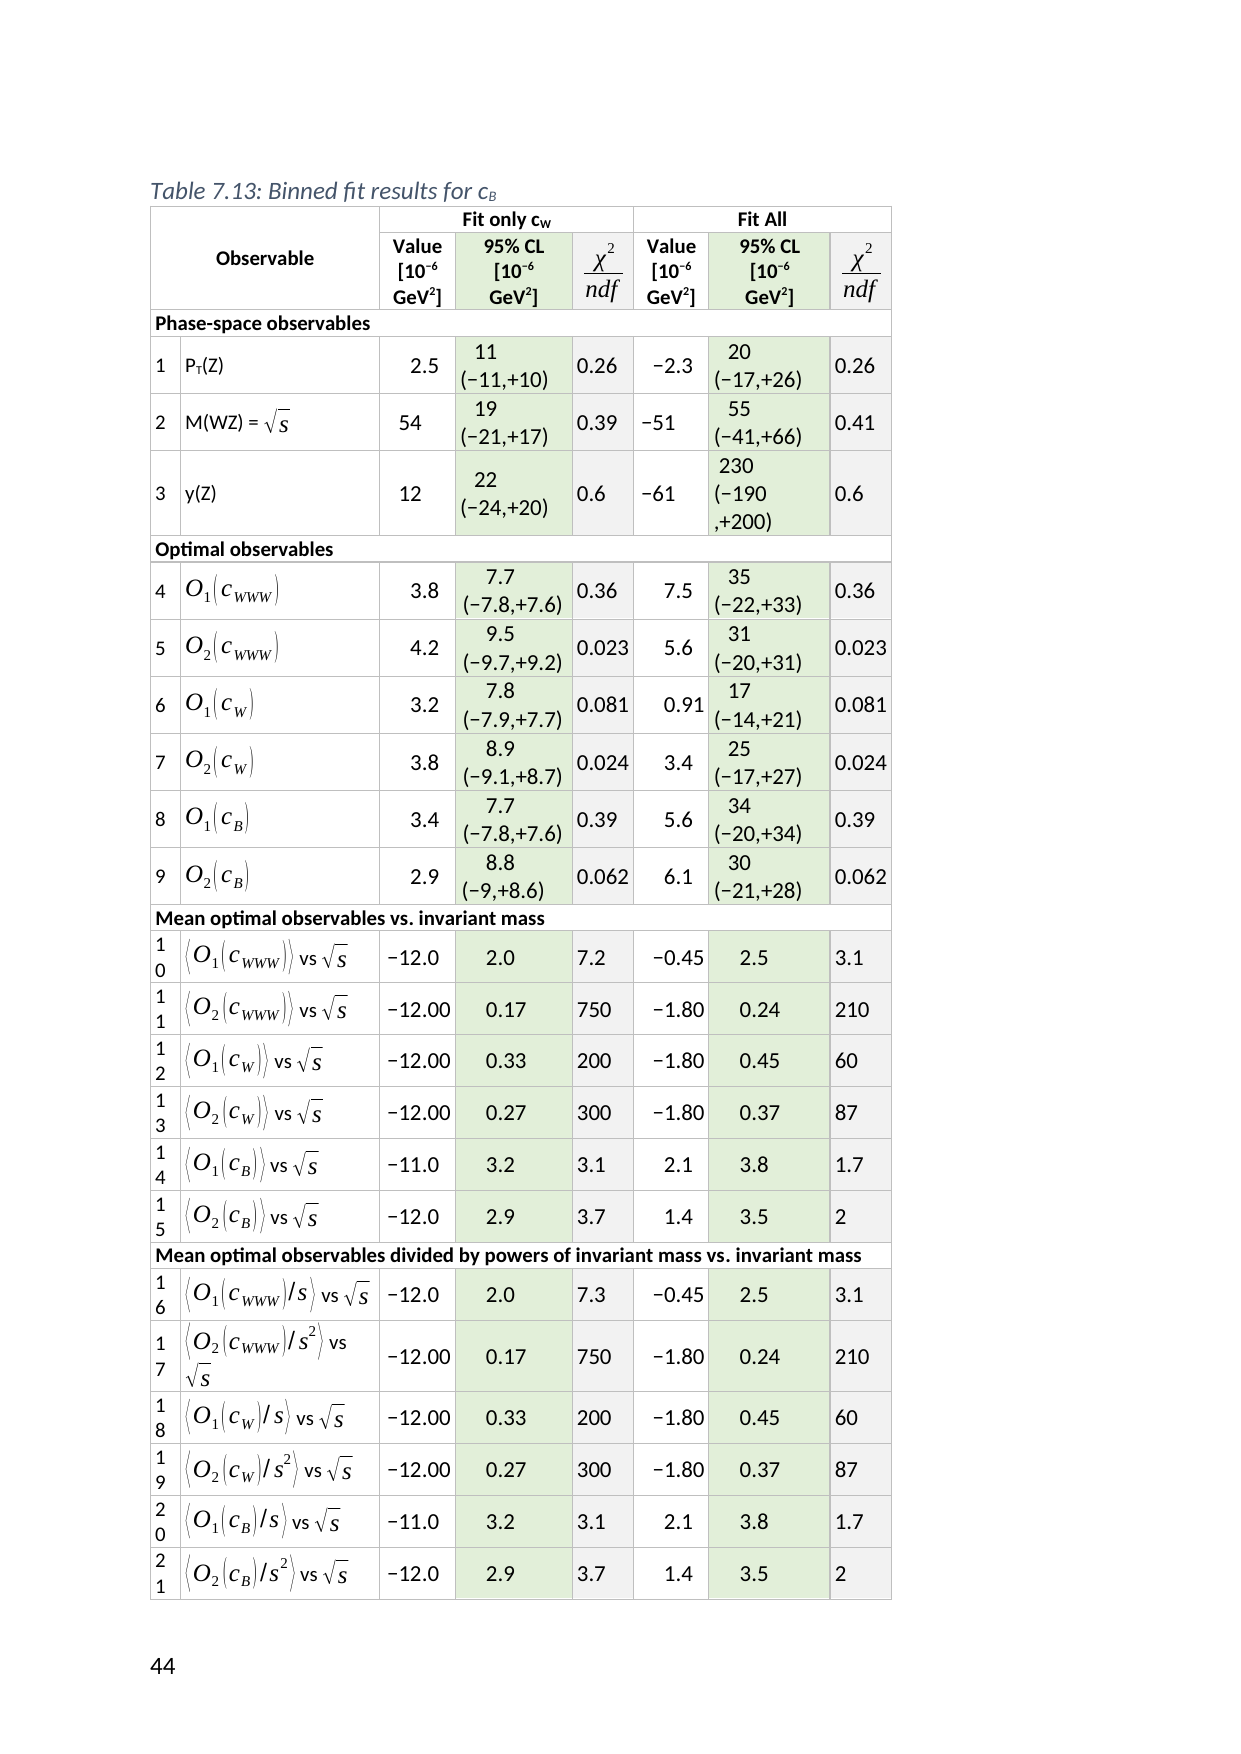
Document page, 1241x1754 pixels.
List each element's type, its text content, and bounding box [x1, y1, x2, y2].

table_cell 12 [380, 451, 455, 535]
table_cell −51 [634, 394, 708, 450]
table_cell Mean optimal observables vs. invariant mass [151, 905, 891, 930]
table_cell 750 [573, 983, 633, 1034]
table_cell 300 [573, 1087, 633, 1138]
table_cell 210 [831, 983, 891, 1034]
table_cell 35 (−22,+33) [709, 563, 829, 618]
table_cell 11 [151, 983, 180, 1034]
table_cell 7.8 (−7.9,+7.7) [456, 677, 572, 733]
table_cell −61 [634, 451, 708, 535]
table_cell 2 [831, 1191, 891, 1242]
table_cell 17 [151, 1321, 180, 1391]
table_cell 0.024 [573, 734, 633, 790]
table_header Fit only cW [380, 207, 633, 232]
table_cell −12.00 [380, 983, 455, 1034]
table_cell −1.80 [634, 1321, 708, 1391]
table_cell 0.37 [709, 1087, 829, 1138]
table_cell 0.26 [831, 337, 891, 393]
table_cell 12 [151, 1035, 180, 1086]
table_cell 0.023 [831, 620, 891, 676]
table_cell 8 [151, 791, 180, 847]
table_cell −1.80 [634, 983, 708, 1034]
table_header Observable [151, 207, 379, 309]
table_cell 1.4 [634, 1548, 708, 1598]
table_cell 0.37 [709, 1444, 829, 1495]
table_cell 5.6 [634, 620, 708, 676]
table_cell −12.0 [380, 1548, 455, 1598]
table_cell −12.00 [380, 1087, 455, 1138]
table_cell 0.27 [456, 1444, 572, 1495]
table_cell 3.7 [573, 1548, 633, 1598]
table_cell 3.2 [380, 677, 455, 733]
table_cell 2.5 [709, 1269, 829, 1320]
table_cell [181, 848, 379, 904]
table_cell 3.7 [573, 1191, 633, 1242]
table_cell 21 [151, 1548, 180, 1598]
table_cell 200 [573, 1392, 633, 1443]
table_cell 0.36 [573, 563, 633, 618]
table_cell 0.24 [709, 983, 829, 1034]
table_cell 0.26 [573, 337, 633, 393]
table_cell vs [181, 1321, 379, 1391]
table_cell [181, 620, 379, 676]
table_cell −1.80 [634, 1035, 708, 1086]
table_cell 4 [151, 563, 180, 618]
table_cell 7.7 (−7.8,+7.6) [456, 791, 572, 847]
table_cell [181, 563, 379, 618]
table_cell 7 [151, 734, 180, 790]
table_cell 0.27 [456, 1087, 572, 1138]
table_cell Mean optimal observables divided by powers of invariant mass vs. invariant mass [151, 1243, 891, 1268]
table_cell [181, 677, 379, 733]
table_cell 7.5 [634, 563, 708, 618]
table_cell −1.80 [634, 1392, 708, 1443]
table_cell Phase-space observables [151, 310, 891, 336]
table_cell 0.062 [573, 848, 633, 904]
table_cell 0.91 [634, 677, 708, 733]
table_cell 3.8 [380, 734, 455, 790]
table_cell 0.081 [831, 677, 891, 733]
table_cell 0.33 [456, 1392, 572, 1443]
table_cell −12.0 [380, 1191, 455, 1242]
table_cell 0.062 [831, 848, 891, 904]
table_cell −12.00 [380, 1392, 455, 1443]
table_cell 7.7 (−7.8,+7.6) [456, 563, 572, 618]
table_cell 0.17 [456, 983, 572, 1034]
table_cell 3.1 [573, 1496, 633, 1547]
table_cell 0.081 [573, 677, 633, 733]
table_cell vs [181, 983, 379, 1034]
table_cell 54 [380, 394, 455, 450]
table_cell 15 [151, 1191, 180, 1242]
table_cell 6.1 [634, 848, 708, 904]
table_cell 0.6 [573, 451, 633, 535]
table_cell vs [181, 931, 379, 982]
table_cell 3.4 [380, 791, 455, 847]
table_cell 0.024 [831, 734, 891, 790]
table_cell 0.17 [456, 1321, 572, 1391]
table_cell 0.6 [831, 451, 891, 535]
table_cell 9 [151, 848, 180, 904]
table_cell 2.9 [456, 1548, 572, 1598]
table_cell 60 [831, 1035, 891, 1086]
table_cell 20 (−17,+26) [709, 337, 829, 393]
table_cell y(Z) [181, 451, 379, 535]
table_cell 8.9 (−9.1,+8.7) [456, 734, 572, 790]
table_cell 5.6 [634, 791, 708, 847]
table_cell 3.4 [634, 734, 708, 790]
table_cell 13 [151, 1087, 180, 1138]
table_cell 1 [151, 337, 180, 393]
table_cell [181, 791, 379, 847]
table_cell vs [181, 1139, 379, 1190]
table_cell 2.1 [634, 1139, 708, 1190]
table_cell 3.8 [709, 1139, 829, 1190]
table_cell 210 [831, 1321, 891, 1391]
table_cell 2.0 [456, 1269, 572, 1320]
table_cell 0.41 [831, 394, 891, 450]
table_cell 2.5 [380, 337, 455, 393]
table_cell [573, 233, 633, 309]
table_cell 34 (−20,+34) [709, 791, 829, 847]
table_cell 2 [831, 1548, 891, 1598]
table_cell 300 [573, 1444, 633, 1495]
table_cell −2.3 [634, 337, 708, 393]
table_cell 7.2 [573, 931, 633, 982]
table_cell 2.9 [380, 848, 455, 904]
table_cell 20 [151, 1496, 180, 1547]
table_cell 87 [831, 1444, 891, 1495]
table_cell 55 (−41,+66) [709, 394, 829, 450]
table_cell 2.0 [456, 931, 572, 982]
table_cell 2.5 [709, 931, 829, 982]
table_cell 5 [151, 620, 180, 676]
table_cell 3 [151, 451, 180, 535]
table_cell 0.45 [709, 1035, 829, 1086]
table_cell 1.7 [831, 1139, 891, 1190]
table_cell 3.1 [831, 1269, 891, 1320]
table_cell vs [181, 1496, 379, 1547]
table_cell 4.2 [380, 620, 455, 676]
table_cell vs [181, 1035, 379, 1086]
table_cell 87 [831, 1087, 891, 1138]
table_cell PT(Z) [181, 337, 379, 393]
table_cell 750 [573, 1321, 633, 1391]
table_cell 7.3 [573, 1269, 633, 1320]
table_cell 1.4 [634, 1191, 708, 1242]
table_cell 2.1 [634, 1496, 708, 1547]
table_cell 3.2 [456, 1139, 572, 1190]
table_cell vs [181, 1191, 379, 1242]
table_cell 19 (−21,+17) [456, 394, 572, 450]
table_cell 9.5 (−9.7,+9.2) [456, 620, 572, 676]
table_cell 0.39 [831, 791, 891, 847]
table_cell −12.00 [380, 1035, 455, 1086]
table_cell Value [10−6 GeV2] [634, 233, 708, 309]
table_cell 2 [151, 394, 180, 450]
table_cell vs [181, 1269, 379, 1320]
table_cell 0.36 [831, 563, 891, 618]
table_cell 3.2 [456, 1496, 572, 1547]
table_cell 0.39 [573, 791, 633, 847]
table_cell 0.33 [456, 1035, 572, 1086]
table_cell 2.9 [456, 1191, 572, 1242]
table_cell vs [181, 1444, 379, 1495]
table_cell 8.8 (−9,+8.6) [456, 848, 572, 904]
table_cell −12.00 [380, 1321, 455, 1391]
table_cell 19 [151, 1444, 180, 1495]
table_cell 6 [151, 677, 180, 733]
table_cell −11.0 [380, 1139, 455, 1190]
table_cell 0.39 [573, 394, 633, 450]
table_cell 200 [573, 1035, 633, 1086]
table_cell 31 (−20,+31) [709, 620, 829, 676]
table_cell 3.5 [709, 1191, 829, 1242]
table_cell [831, 233, 891, 309]
table_cell M(WZ) = [181, 394, 379, 450]
table_cell 95% CL [10−6 GeV2] [456, 233, 572, 309]
table_cell 10 [151, 931, 180, 982]
table_cell 30 (−21,+28) [709, 848, 829, 904]
table_cell 3.1 [573, 1139, 633, 1190]
table_cell 0.24 [709, 1321, 829, 1391]
table_cell 16 [151, 1269, 180, 1320]
table_cell 0.45 [709, 1392, 829, 1443]
table_header Fit All [634, 207, 891, 232]
table_cell −11.0 [380, 1496, 455, 1547]
table_cell Value [10−6 GeV2] [380, 233, 455, 309]
table_cell 60 [831, 1392, 891, 1443]
table_cell 0.023 [573, 620, 633, 676]
table_cell 1.7 [831, 1496, 891, 1547]
table_cell vs [181, 1548, 379, 1598]
table_cell 25 (−17,+27) [709, 734, 829, 790]
table_cell −1.80 [634, 1087, 708, 1138]
table_cell 3.5 [709, 1548, 829, 1598]
table_cell 3.8 [709, 1496, 829, 1547]
table_cell −12.0 [380, 1269, 455, 1320]
table_cell 3.1 [831, 931, 891, 982]
table_cell vs [181, 1392, 379, 1443]
table_cell 22 (−24,+20) [456, 451, 572, 535]
table_cell −1.80 [634, 1444, 708, 1495]
table_cell vs [181, 1087, 379, 1138]
table_cell −0.45 [634, 1269, 708, 1320]
table_cell −12.00 [380, 1444, 455, 1495]
table_cell 230 (−190,+200) [709, 451, 829, 535]
table_cell −0.45 [634, 931, 708, 982]
table_cell 3.8 [380, 563, 455, 618]
table_cell 95% CL [10−6 GeV2] [709, 233, 829, 309]
table_cell 17 (−14,+21) [709, 677, 829, 733]
table_cell −12.0 [380, 931, 455, 982]
table_cell 14 [151, 1139, 180, 1190]
table_cell [181, 734, 379, 790]
table_cell Optimal observables [151, 536, 891, 561]
table_cell 11 (−11,+10) [456, 337, 572, 393]
table_cell 18 [151, 1392, 180, 1443]
